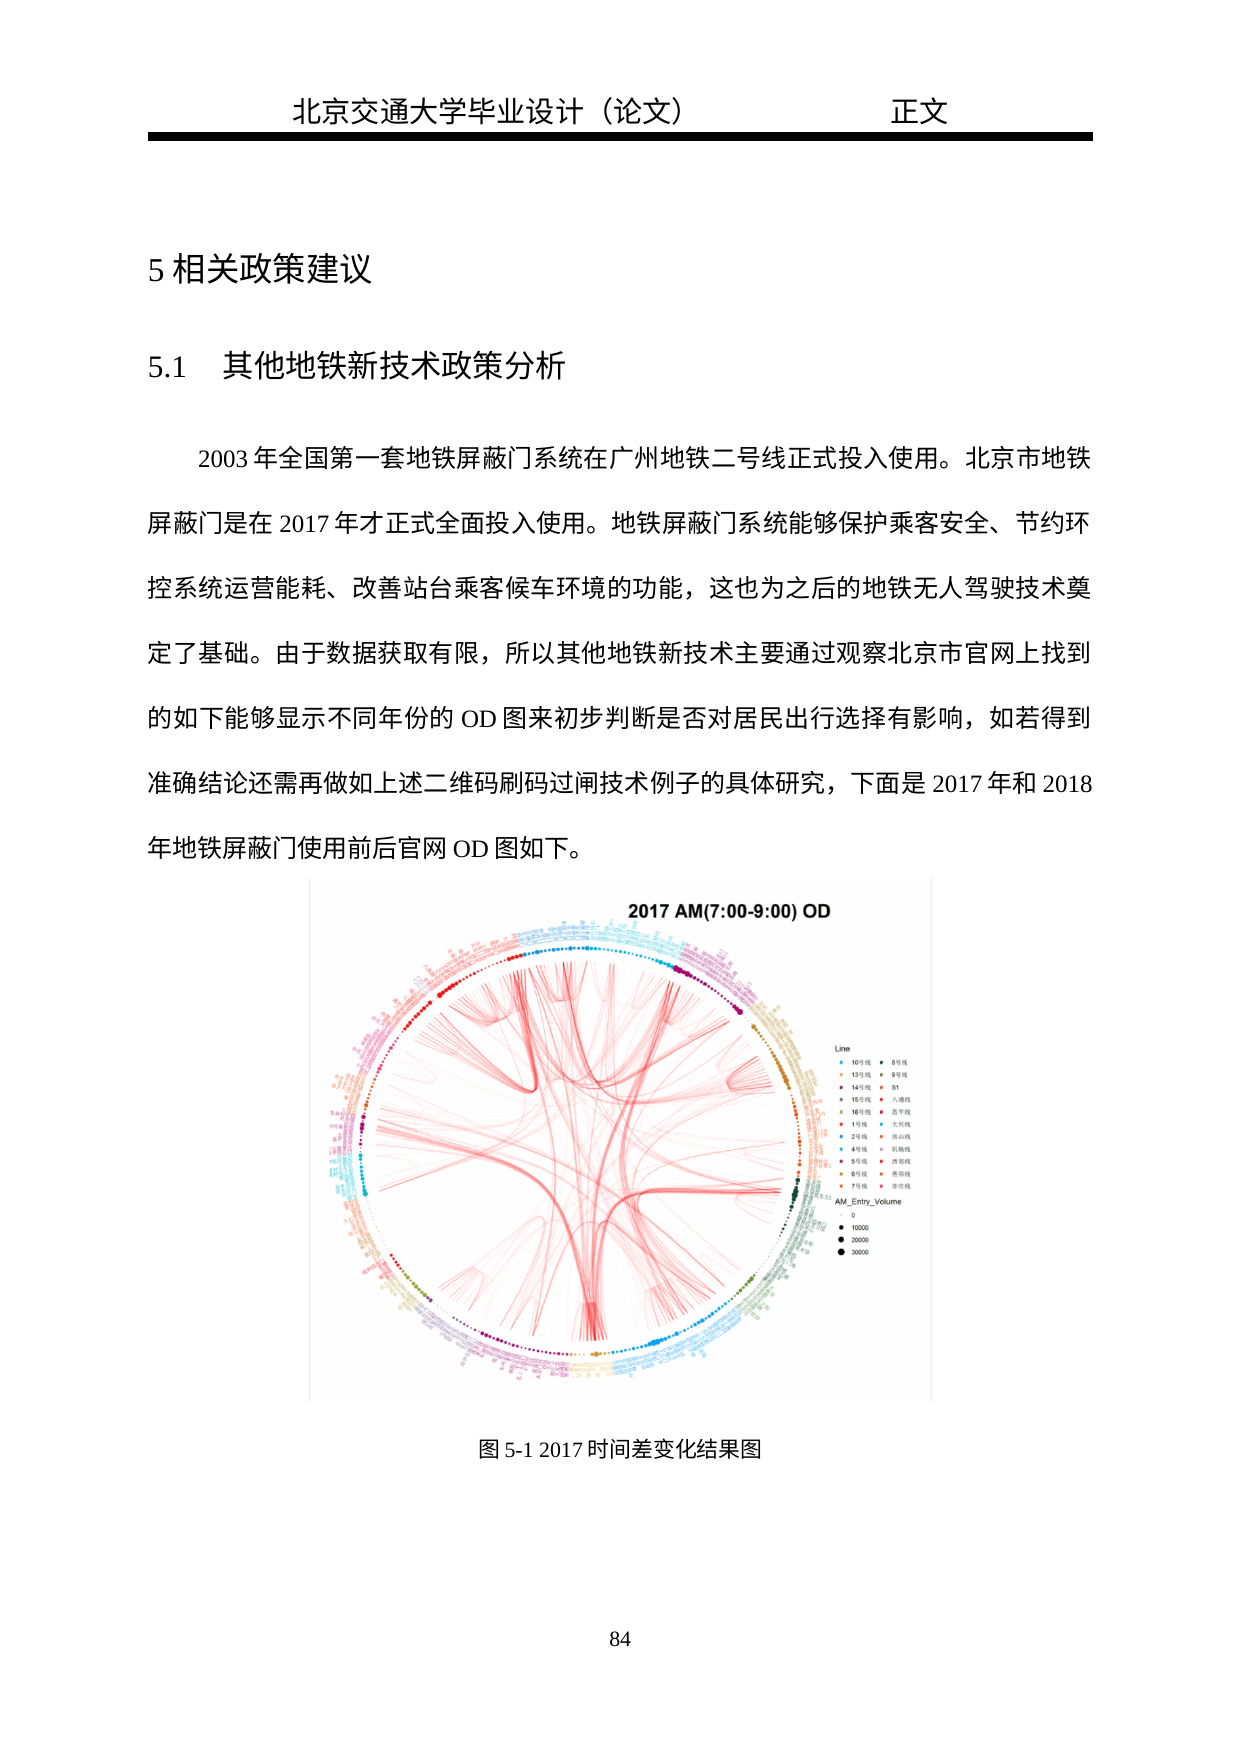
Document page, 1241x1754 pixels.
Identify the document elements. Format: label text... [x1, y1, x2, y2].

picture [308, 878, 932, 1402]
text 相关政策建议 [148, 243, 1092, 291]
text 2003年全国第一套地铁屏蔽门系统在广州地铁二号线正式投入使用。北京市地铁屏蔽门是在2017年才正式全面投入使用。地铁屏蔽门系统能够保护乘客安全、节约环控系统运营能耗、改善站台乘客候车环境的功能，这也为之后的地铁无人驾驶技术奠定了基础。由于数据获取有限，所以其他地铁新技术主要通过观察北京市官网上找到的如下能够显示不同年份的OD图来初步判断是否对居民出行选择有影响，如若得到准确结论还需再做如上述二维码刷码过闸技术例子的具体研究，下面是2017年和2018年地铁屏蔽门使用前后官网OD图如下。 [148, 424, 1092, 879]
text 其他地铁新技术政策分析 [148, 341, 1092, 386]
text 图5-1 2017时间差变化结果图 [148, 1431, 1092, 1464]
